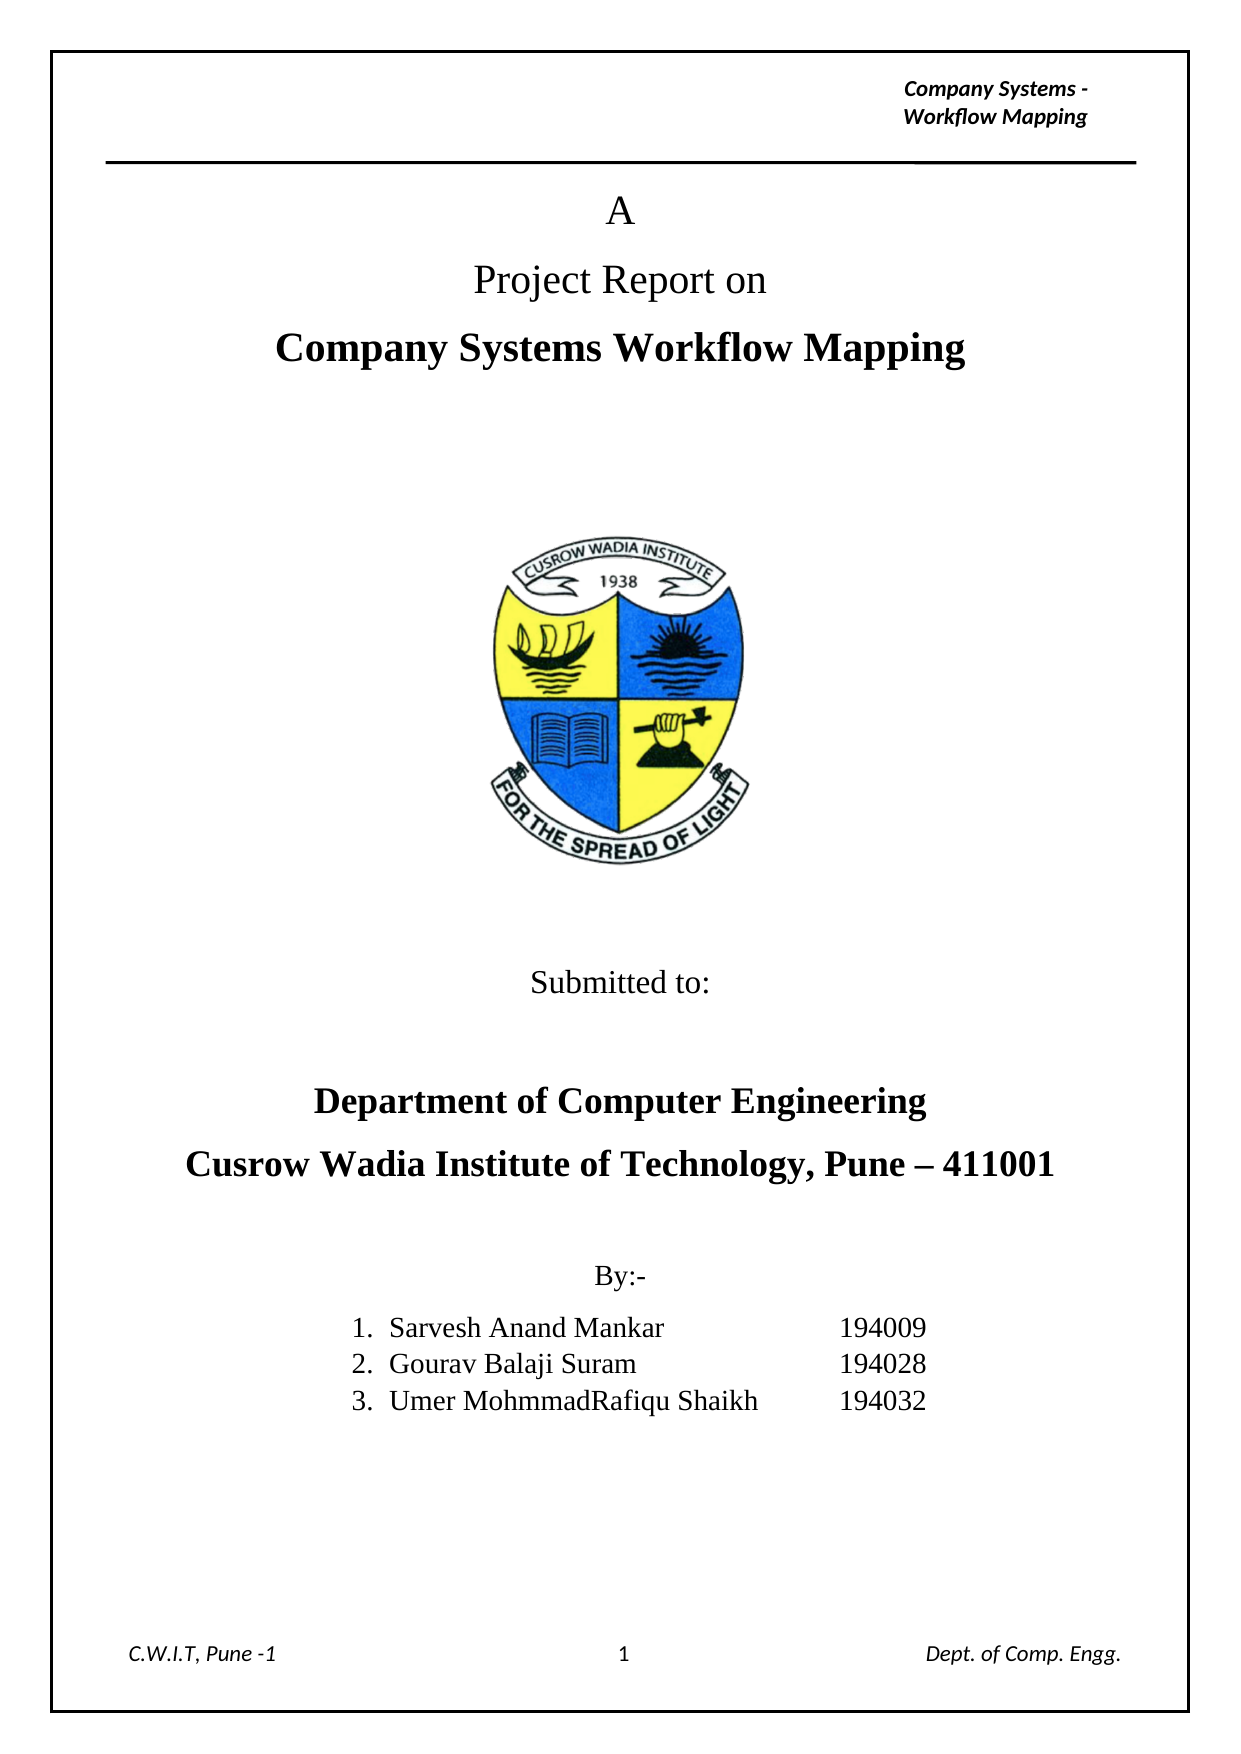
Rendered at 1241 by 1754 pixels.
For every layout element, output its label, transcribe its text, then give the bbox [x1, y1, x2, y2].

list Sarvesh Anand Mankar 194009 [187, 1311, 1090, 1344]
text Cusrow Wadia Institute of Technology, Pune – 411001 [150, 1142, 1090, 1185]
picture [358, 438, 903, 942]
text A [150, 186, 1090, 234]
text By:- [150, 1258, 1090, 1291]
text Company Systems Workflow Mapping [150, 322, 1090, 370]
text Submitted to: [150, 962, 1090, 1001]
text Department of Computer Engineering [150, 1078, 1090, 1122]
list Gourav Balaji Suram 194028 [187, 1347, 1090, 1380]
text Project Report on [150, 254, 1090, 302]
list Umer MohmmadRafiqu Shaikh 194032 [187, 1383, 1090, 1416]
